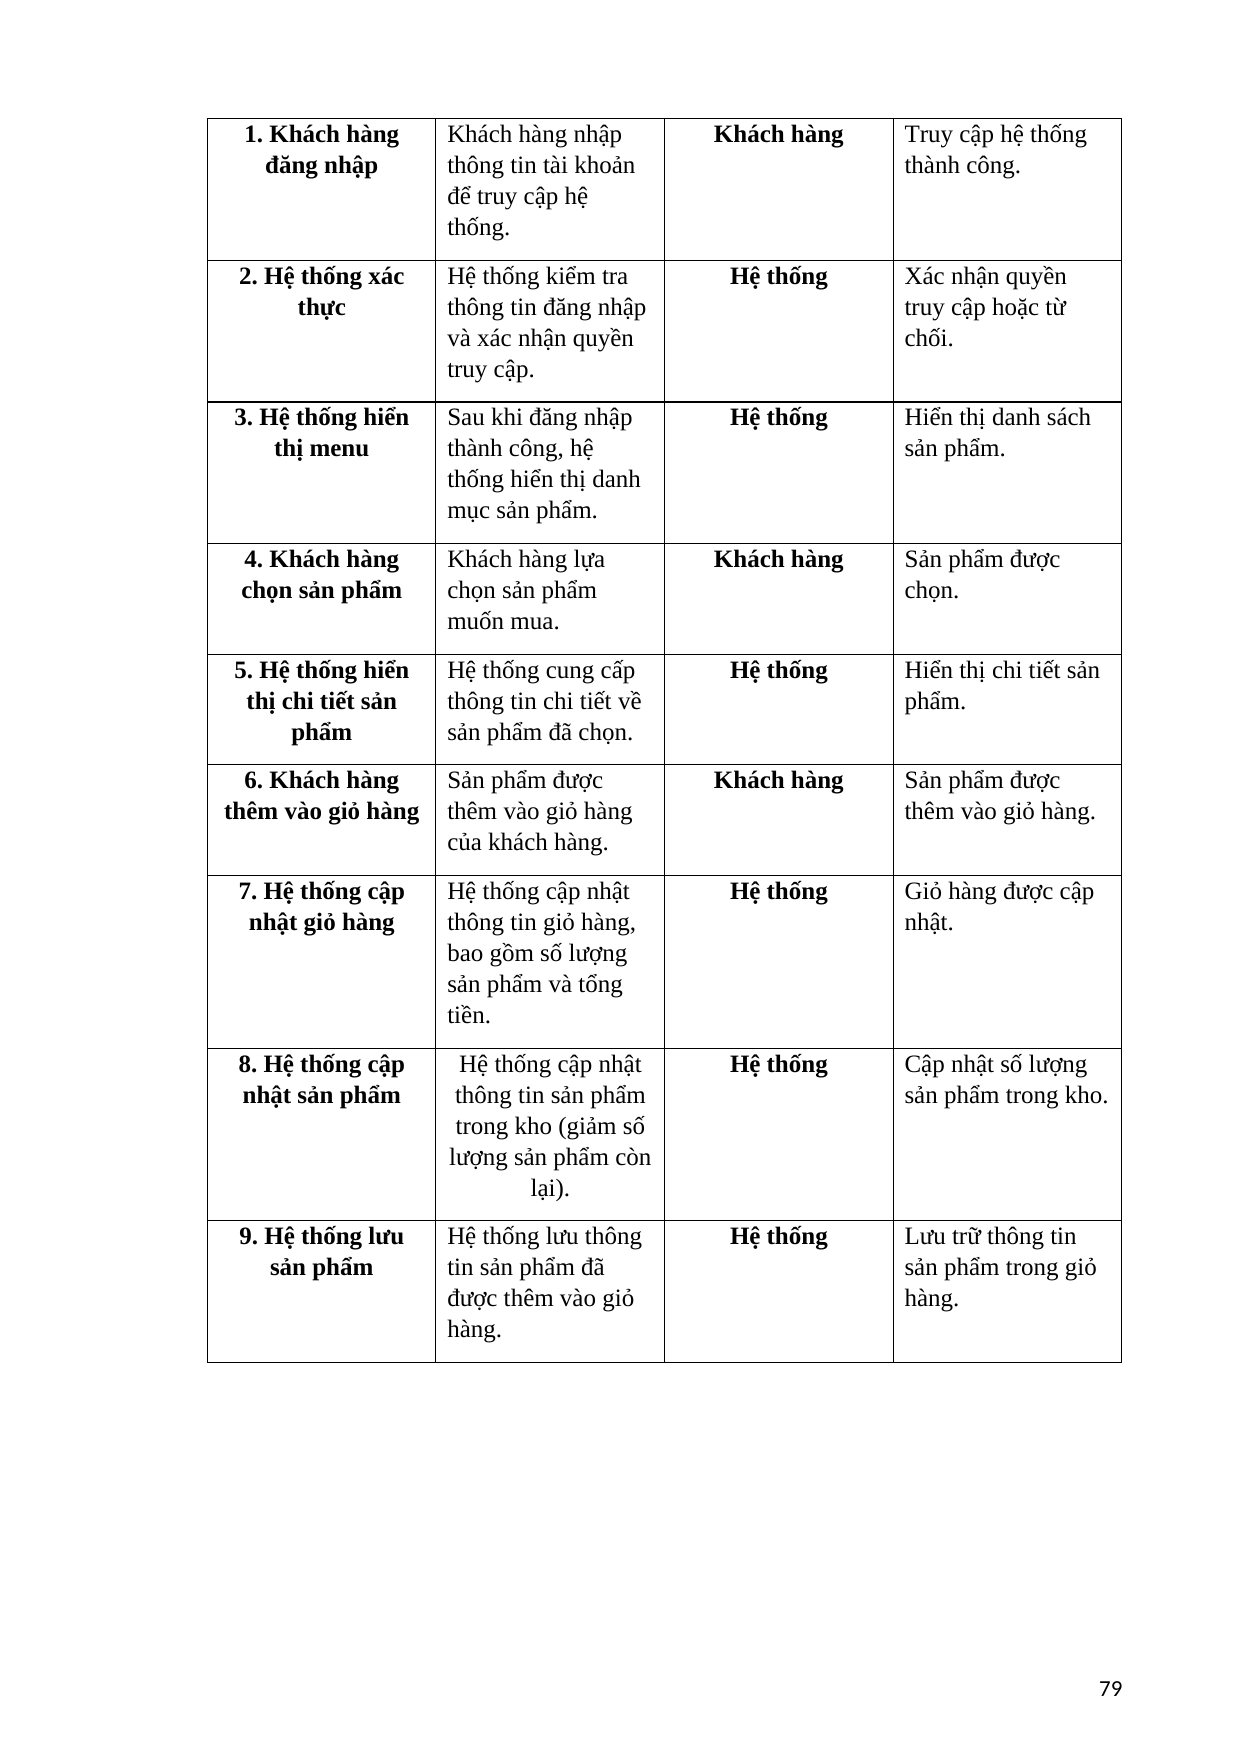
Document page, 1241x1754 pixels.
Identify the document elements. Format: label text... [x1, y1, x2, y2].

table_cell Xác nhận quyền truy cập hoặc từ chối. [894, 261, 1121, 401]
table_cell Truy cập hệ thống thành công. [894, 119, 1121, 260]
table_cell Hệ thống [665, 261, 893, 401]
table_cell 3. Hệ thống hiển thị menu [208, 403, 435, 543]
table_cell 2. Hệ thống xác thực [208, 261, 435, 401]
table_cell Hệ thống cập nhật thông tin giỏ hàng, bao gồm số lượng sản phẩm và tổng tiền. [436, 876, 664, 1048]
table_cell Khách hàng nhập thông tin tài khoản để truy cập hệ thống. [436, 119, 664, 260]
table_cell Giỏ hàng được cập nhật. [894, 876, 1121, 1048]
table_cell Cập nhật số lượng sản phẩm trong kho. [894, 1049, 1121, 1220]
table_cell 5. Hệ thống hiển thị chi tiết sản phẩm [208, 655, 435, 764]
table_cell 6. Khách hàng thêm vào giỏ hàng [208, 765, 435, 875]
table_cell 7. Hệ thống cập nhật giỏ hàng [208, 876, 435, 1048]
table_cell Hệ thống [665, 876, 893, 1048]
table_cell Sản phẩm được thêm vào giỏ hàng của khách hàng. [436, 765, 664, 875]
table_cell 4. Khách hàng chọn sản phẩm [208, 544, 435, 654]
table_cell 9. Hệ thống lưu sản phẩm [208, 1221, 435, 1362]
table_cell 1. Khách hàng đăng nhập [208, 119, 435, 260]
table_cell Hệ thống [665, 1221, 893, 1362]
table_cell Hệ thống [665, 403, 893, 543]
table_cell Sản phẩm được thêm vào giỏ hàng. [894, 765, 1121, 875]
table_cell Hệ thống [665, 655, 893, 764]
table_cell Hệ thống cập nhật thông tin sản phẩm trong kho (giảm số lượng sản phẩm còn lại). [436, 1049, 664, 1220]
table_cell Hệ thống cung cấp thông tin chi tiết về sản phẩm đã chọn. [436, 655, 664, 764]
table_cell Lưu trữ thông tin sản phẩm trong giỏ hàng. [894, 1221, 1121, 1362]
table_cell Hệ thống [665, 1049, 893, 1220]
table_cell Khách hàng [665, 544, 893, 654]
table_cell Hệ thống lưu thông tin sản phẩm đã được thêm vào giỏ hàng. [436, 1221, 664, 1362]
table_cell Sau khi đăng nhập thành công, hệ thống hiển thị danh mục sản phẩm. [436, 403, 664, 543]
table_cell Khách hàng lựa chọn sản phẩm muốn mua. [436, 544, 664, 654]
table_cell Hiển thị danh sách sản phẩm. [894, 403, 1121, 543]
table_cell Hệ thống kiểm tra thông tin đăng nhập và xác nhận quyền truy cập. [436, 261, 664, 401]
table_cell Sản phẩm được chọn. [894, 544, 1121, 654]
table_cell Khách hàng [665, 119, 893, 260]
table_cell Hiển thị chi tiết sản phẩm. [894, 655, 1121, 764]
table_cell Khách hàng [665, 765, 893, 875]
table_cell 8. Hệ thống cập nhật sản phẩm [208, 1049, 435, 1220]
